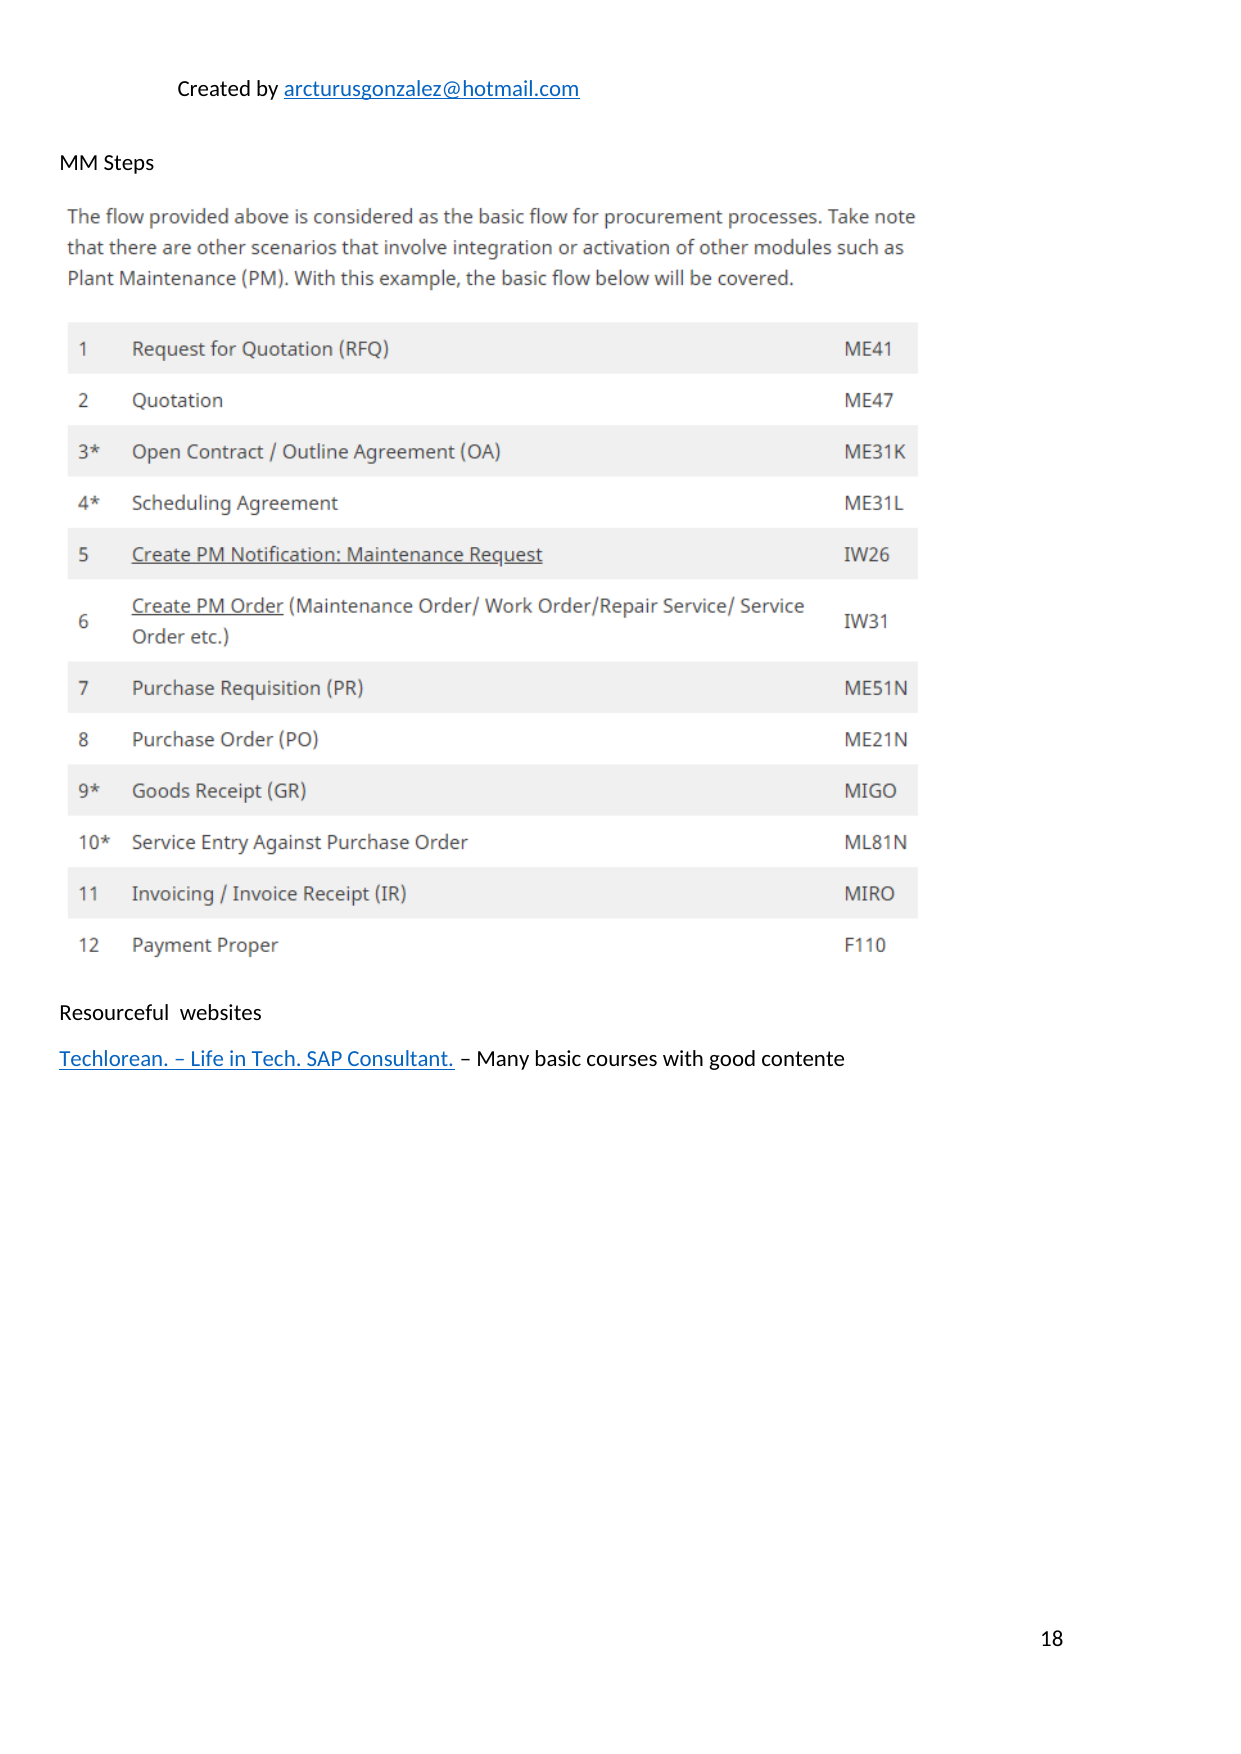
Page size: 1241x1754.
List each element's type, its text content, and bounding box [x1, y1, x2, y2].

picture [59, 194, 945, 979]
text MM Steps [59, 148, 1063, 176]
text Techlorean. – Life in Tech. SAP Consultant. – Many basic courses with good contente [59, 1044, 1063, 1073]
text Resourceful websites [59, 998, 1063, 1026]
